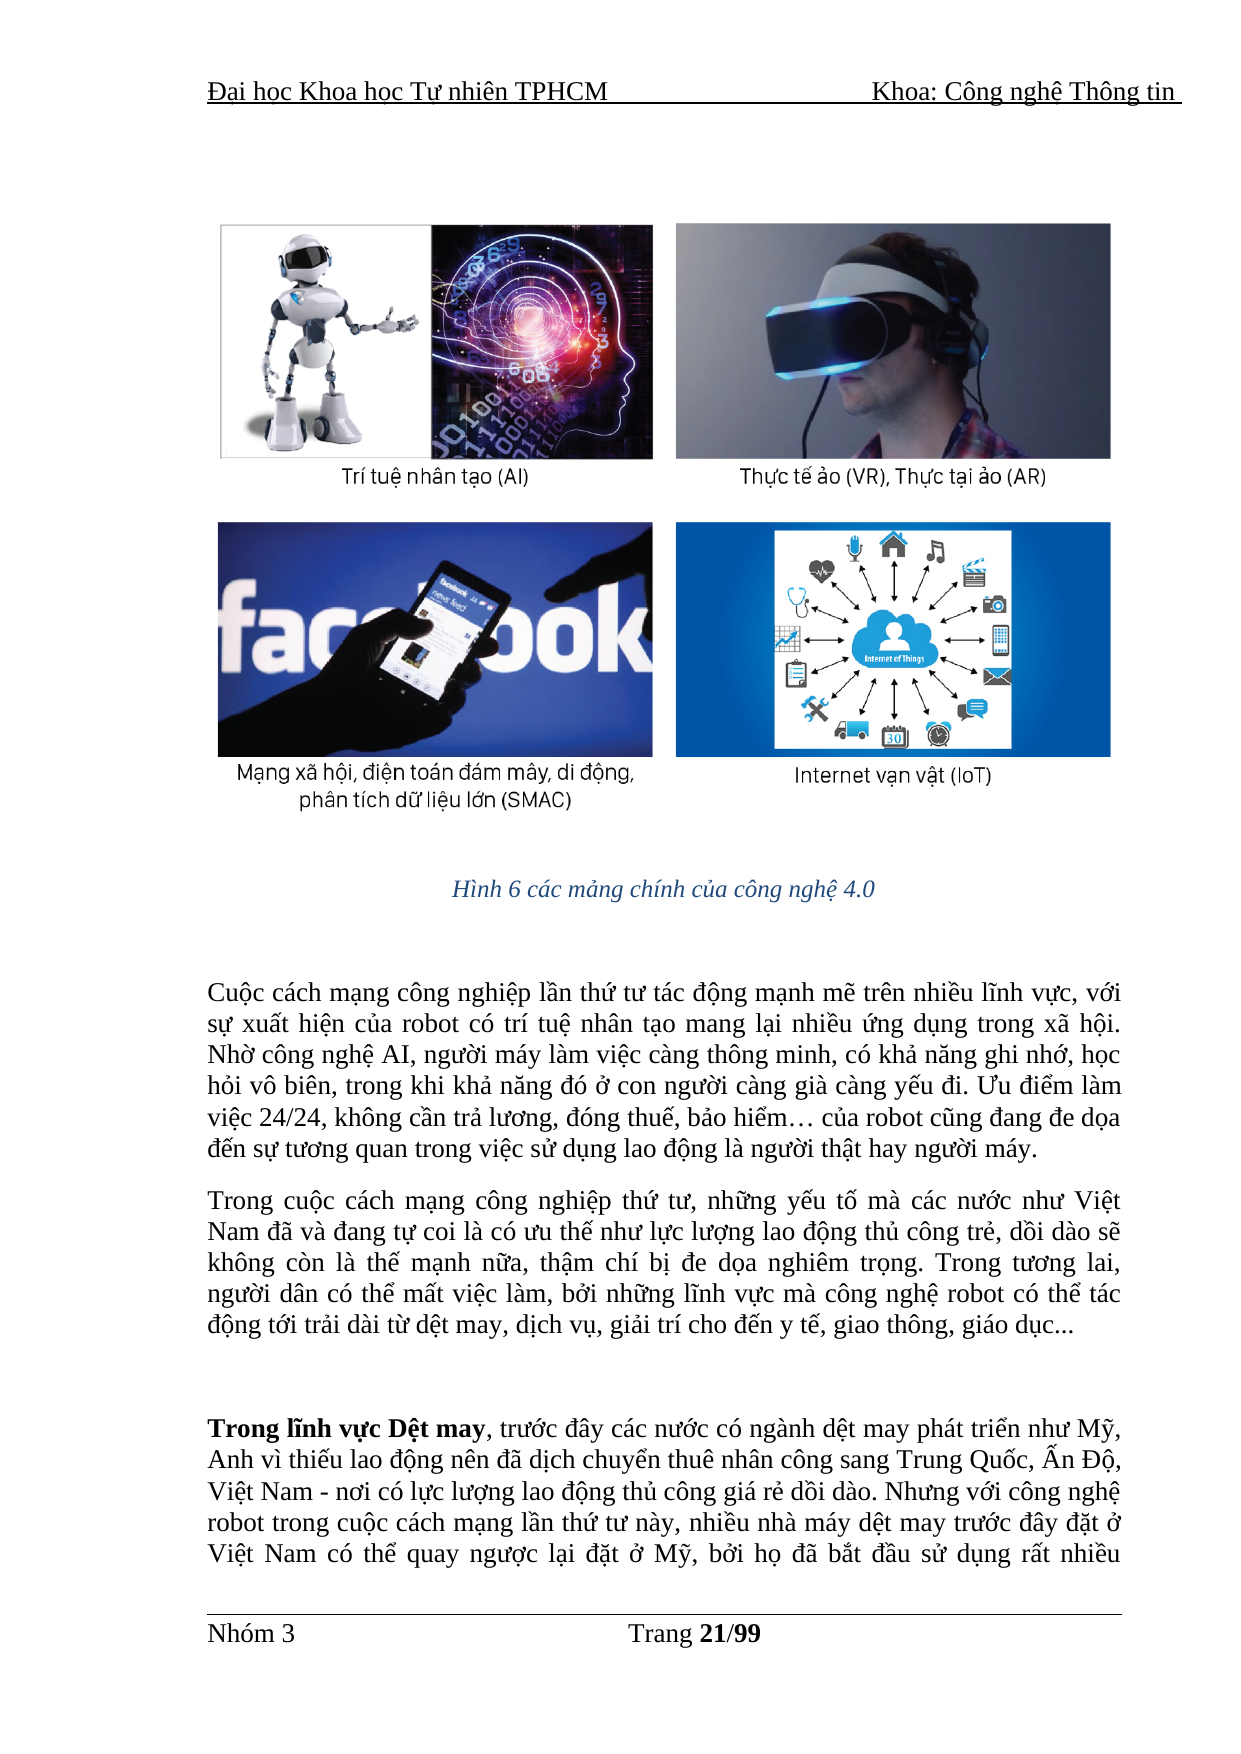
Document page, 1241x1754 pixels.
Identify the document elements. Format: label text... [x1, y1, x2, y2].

picture [207, 207, 1122, 854]
text Hình 6 các mảng chính của công nghệ 4.0 [207, 874, 1122, 903]
text Trong cuộc cách mạng công nghiệp thứ tư, những yếu tố mà các nước như Việt Nam đã và đang tự coi là có ưu thế như lực lượng lao động thủ công trẻ, dồi dào sẽ không còn là thế mạnh nữa, thậm chí bị đe dọa nghiêm trọng. Trong tương lai, người dân có thể mất việc làm, bởi những lĩnh vực mà công nghệ robot có thể tác động tới trải dài từ dệt may, dịch vụ, giải trí cho đến y tế, giao thông, giáo dục... [207, 1184, 1122, 1339]
text Cuộc cách mạng công nghiệp lần thứ tư tác động mạnh mẽ trên nhiều lĩnh vực, với sự xuất hiện của robot có trí tuệ nhân tạo mang lại nhiều ứng dụng trong xã hội. Nhờ công nghệ AI, người máy làm việc càng thông minh, có khả năng ghi nhớ, học hỏi vô biên, trong khi khả năng đó ở con người càng già càng yếu đi. Ưu điểm làm việc 24/24, không cần trả lương, đóng thuế, bảo hiểm… của robot cũng đang đe dọa đến sự tương quan trong việc sử dụng lao động là người thật hay người máy. [207, 976, 1122, 1163]
